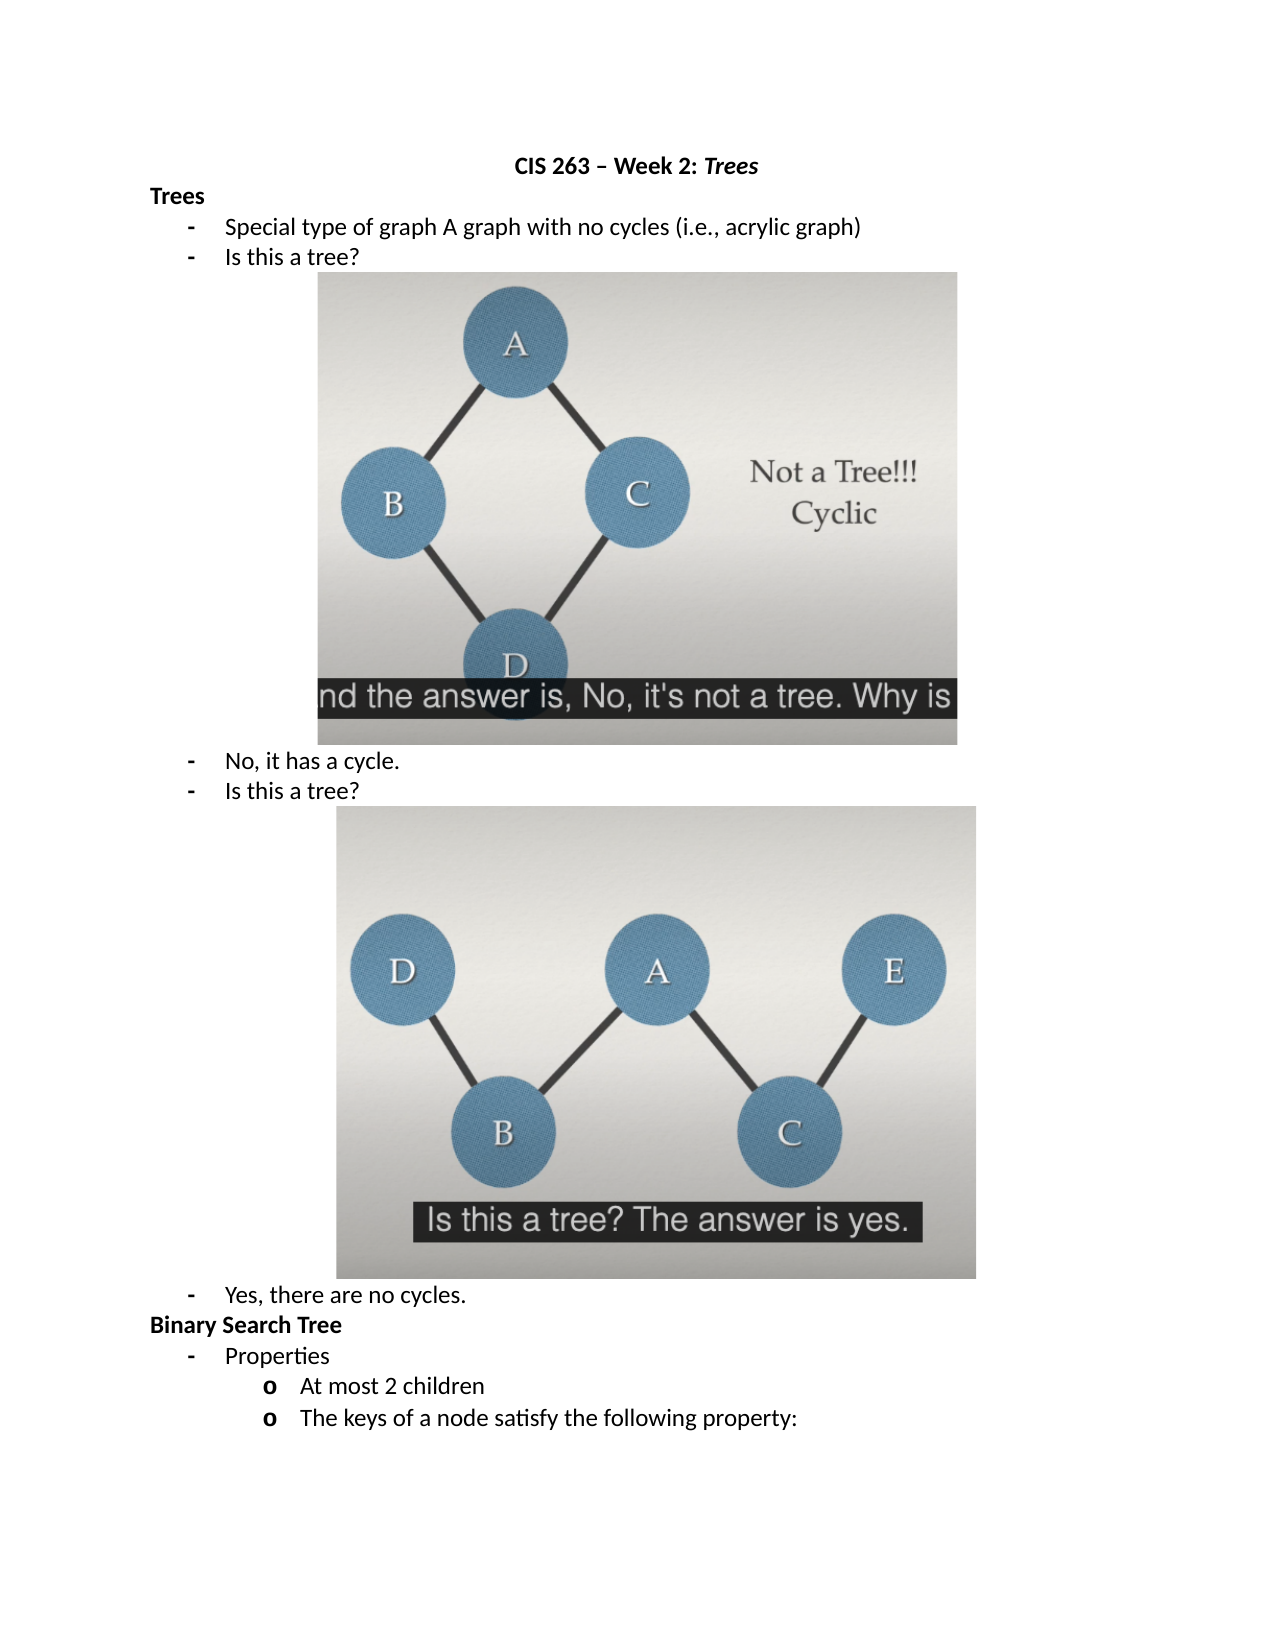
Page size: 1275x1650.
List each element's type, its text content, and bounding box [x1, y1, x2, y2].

list Is this a tree? [187, 776, 1125, 806]
list Is this a tree? [187, 242, 1125, 272]
text Binary Search Tree [150, 1309, 1125, 1340]
picture [317, 272, 958, 745]
list At most 2 children [262, 1371, 1125, 1402]
list No, it has a cycle. [187, 745, 1125, 776]
list Yes, there are no cycles. [187, 1279, 1125, 1309]
list Special type of graph A graph with no cycles (i.e., acrylic graph) [187, 211, 1125, 242]
picture [336, 806, 977, 1279]
list Properties [187, 1340, 1125, 1371]
text CIS 263 – Week 2: Trees [150, 150, 1125, 181]
list The keys of a node satisfy the following property: [262, 1402, 1125, 1434]
text Trees [150, 181, 1125, 211]
